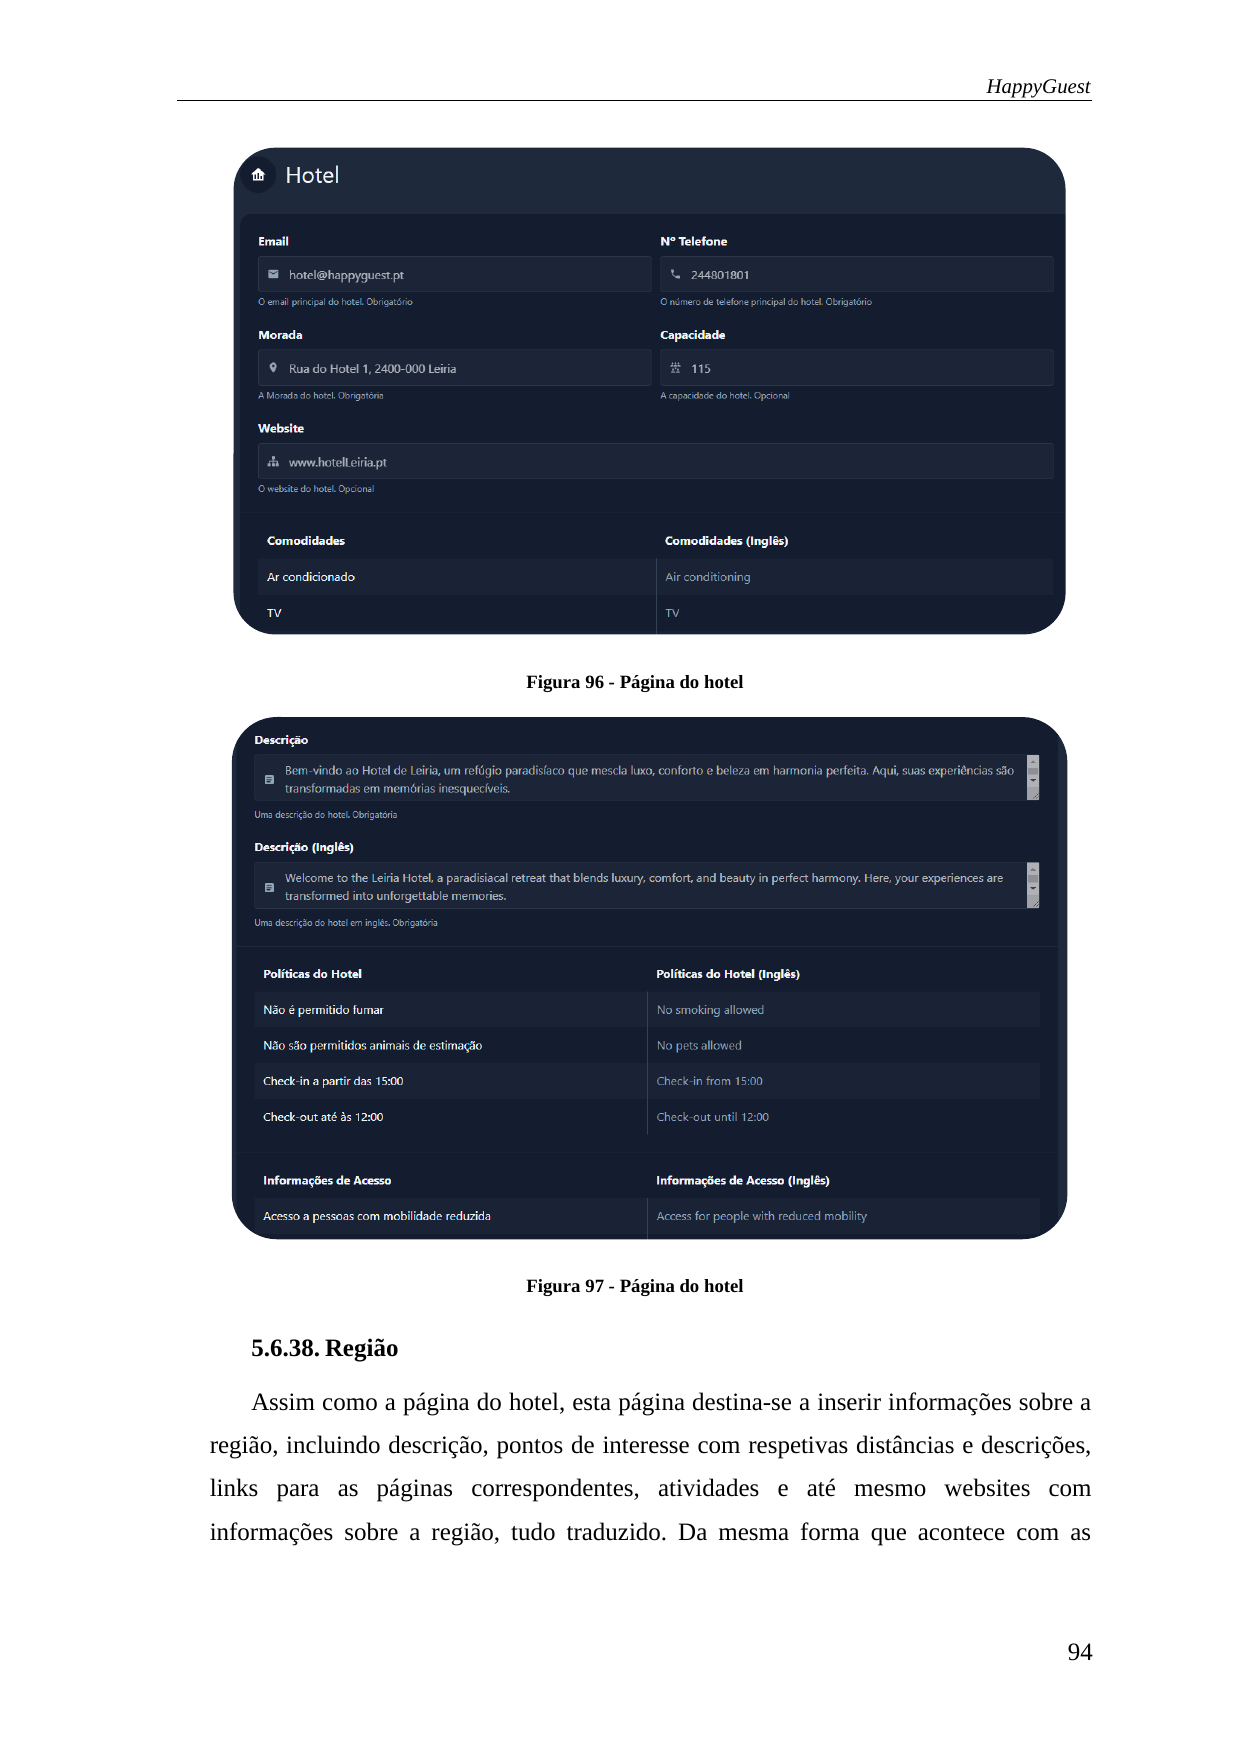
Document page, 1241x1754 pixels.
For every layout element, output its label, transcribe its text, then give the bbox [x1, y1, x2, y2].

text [209, 1387, 1092, 1545]
picture [233, 147, 1066, 635]
picture [231, 716, 1068, 1240]
subtitle Região [251, 1333, 1092, 1362]
